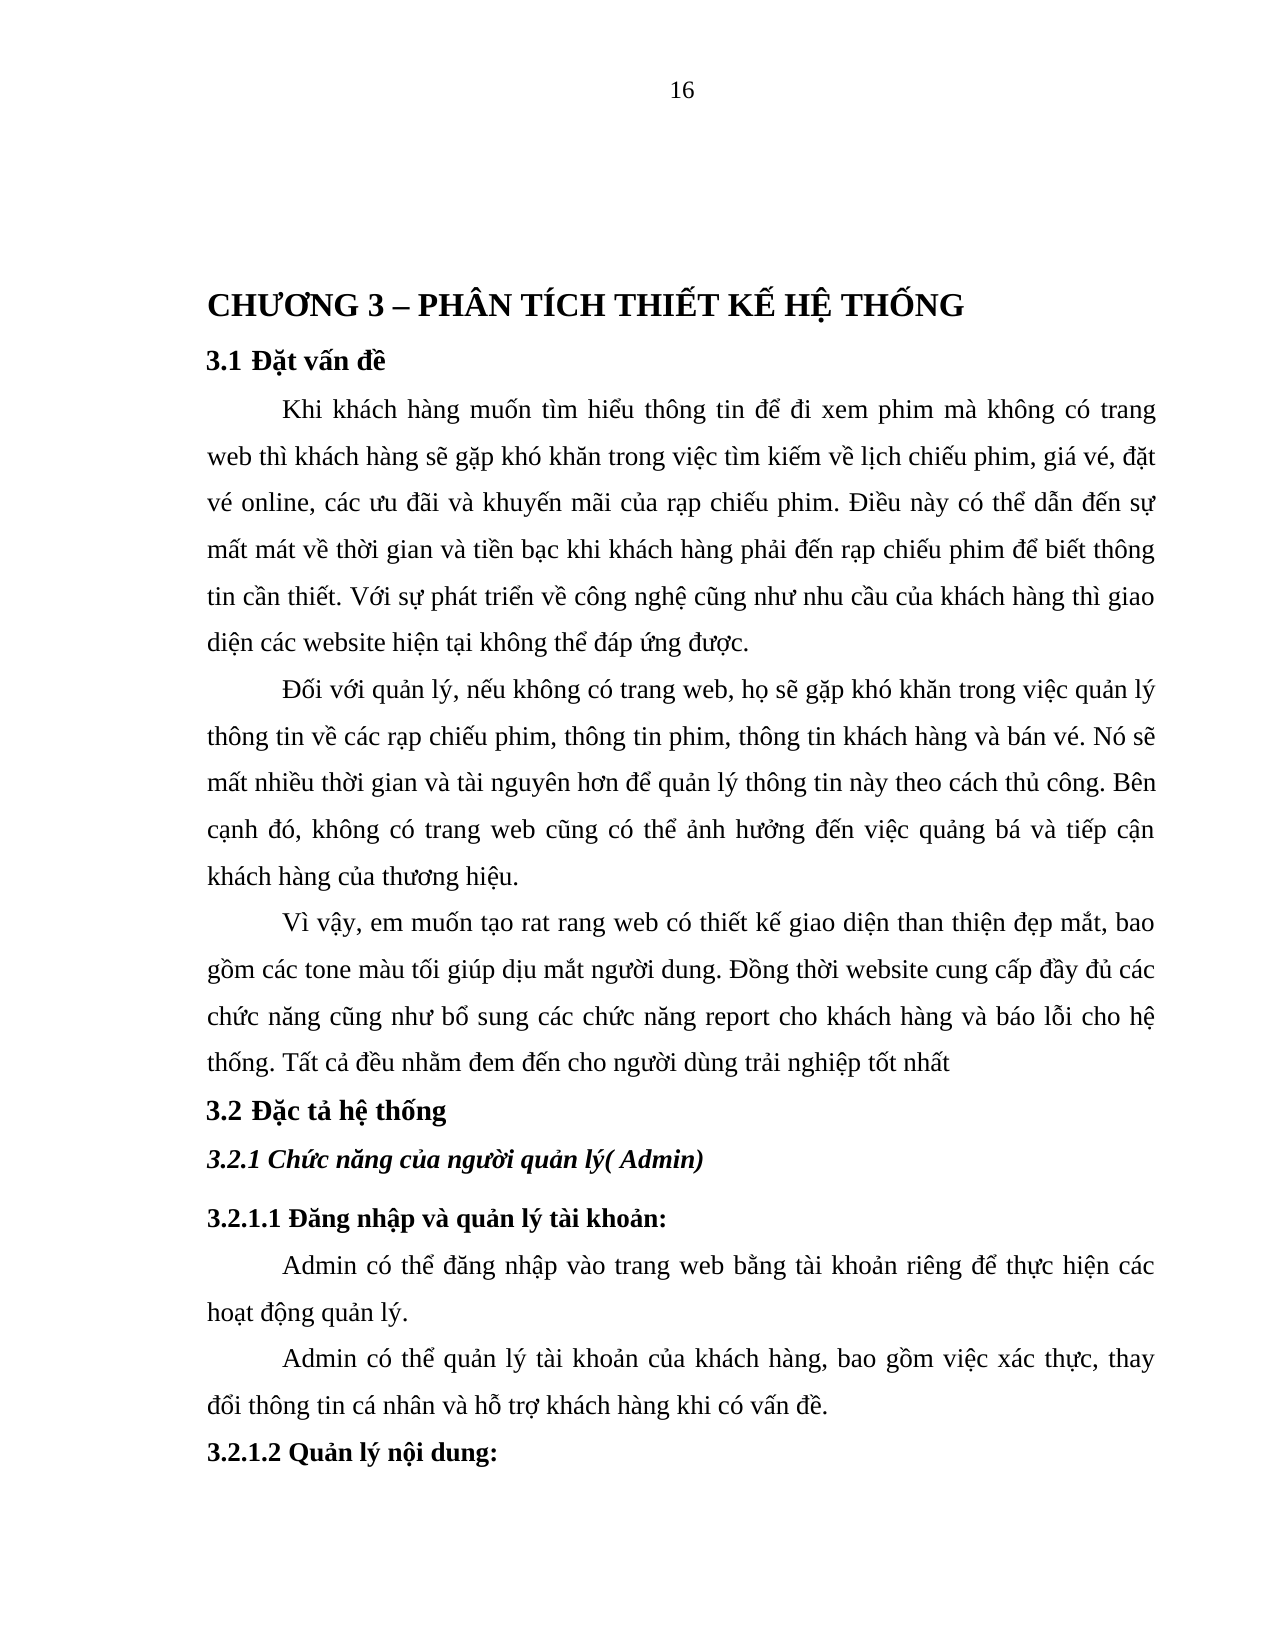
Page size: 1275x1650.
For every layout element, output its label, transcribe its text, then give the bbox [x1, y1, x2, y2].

text Đối với quản lý, nếu không có trang web, họ sẽ gặp khó khăn trong việc quản lý thông tin về các rạp chiếu phim, thông tin phim, thông tin khách hàng và bán vé. Nó sẽ mất nhiều thời gian và tài nguyên hơn để quản lý thông tin này theo cách thủ công. Bên cạnh đó, không có trang web cũng có thể ảnh hưởng đến việc quảng bá và tiếp cận khách hàng của thương hiệu. [207, 673, 1157, 891]
text 3.2.1.2 Quản lý nội dung: [207, 1436, 1157, 1467]
text Vì vậy, em muốn tạo rat rang web có thiết kế giao diện than thiện đẹp mắt, bao gồm các tone màu tối giúp dịu mắt người dung. Đồng thời website cung cấp đầy đủ các chức năng cũng như bổ sung các chức năng report cho khách hàng và báo lỗi cho hệ thống. Tất cả đều nhằm đem đến cho người dùng trải nghiệp tốt nhất [207, 906, 1157, 1077]
list Đặt vấn đề [206, 343, 1157, 376]
text Khi khách hàng muốn tìm hiểu thông tin để đi xem phim mà không có trang web thì khách hàng sẽ gặp khó khăn trong việc tìm kiếm về lịch chiếu phim, giá vé, đặt vé online, các ưu đãi và khuyến mãi của rạp chiếu phim. Điều này có thể dẫn đến sự mất mát về thời gian và tiền bạc khi khách hàng phải đến rạp chiếu phim để biết thông tin cần thiết. Với sự phát triển về công nghệ cũng như nhu cầu của khách hàng thì giao diện các website hiện tại không thể đáp ứng được. [207, 393, 1157, 657]
text Admin có thể đăng nhập vào trang web bằng tài khoản riêng để thực hiện các hoạt động quản lý. [207, 1249, 1157, 1327]
text 3.2.1.1 Đăng nhập và quản lý tài khoản: [207, 1202, 1157, 1233]
text Admin có thể quản lý tài khoản của khách hàng, bao gồm việc xác thực, thay đổi thông tin cá nhân và hỗ trợ khách hàng khi có vấn đề. [207, 1342, 1157, 1420]
text 3.2.1 Chức năng của người quản lý( Admin) [207, 1143, 1157, 1174]
text CHƯƠNG 3 – PHÂN TÍCH THIẾT KẾ HỆ THỐNG [207, 285, 1157, 323]
list Đặc tả hệ thống [206, 1093, 1157, 1126]
